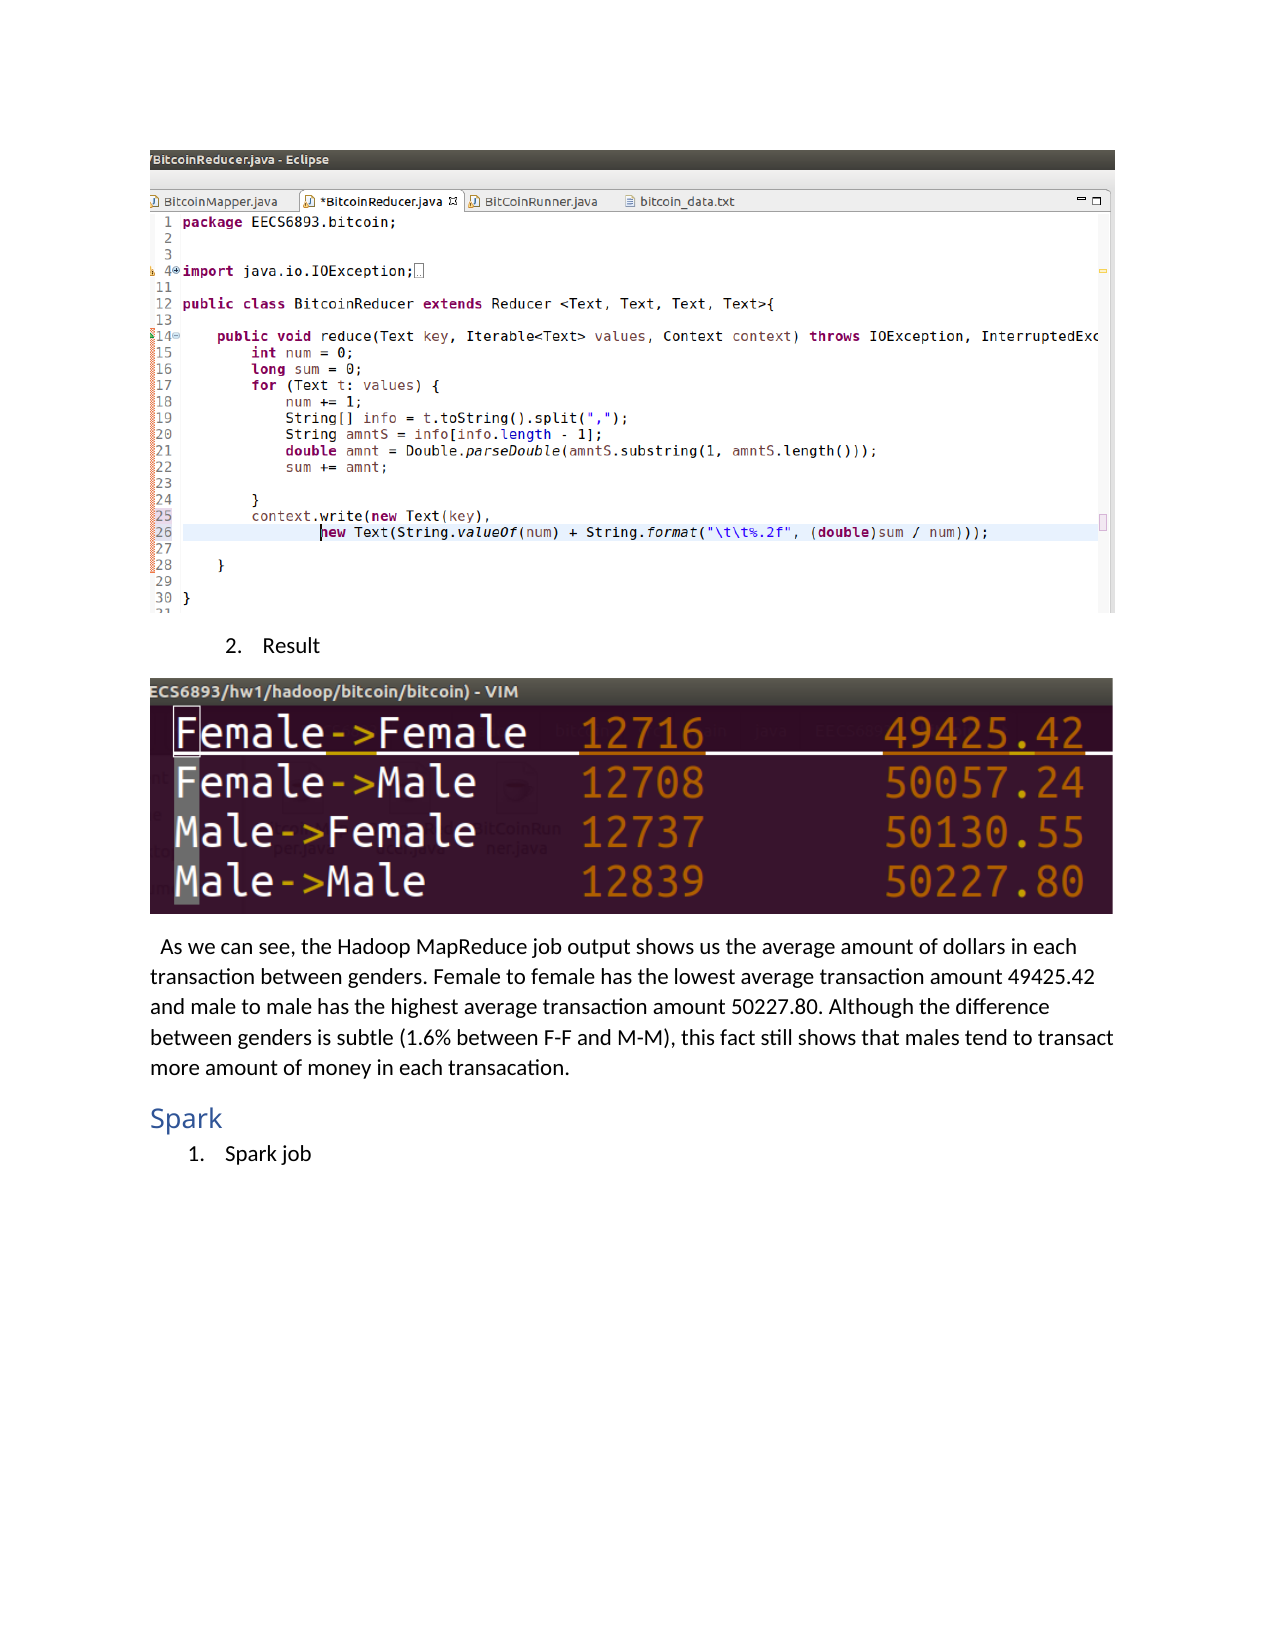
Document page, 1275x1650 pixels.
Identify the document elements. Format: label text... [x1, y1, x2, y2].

list Result [225, 631, 1125, 659]
subtitle Spark [150, 1100, 1125, 1137]
list Spark job [187, 1139, 1125, 1168]
picture [150, 678, 1113, 914]
text As we can see, the Hadoop MapReduce job output shows us the average amount of dollars in each transaction between genders. Female to female has the lowest average transaction amount 49425.42 and male to male has the highest average transaction amount 50227.80. Although the difference between genders is subtle (1.6% between F-F and M-M), this fact still shows that males tend to transact more amount of money in each transacation. [150, 932, 1125, 1081]
picture [150, 150, 1115, 613]
